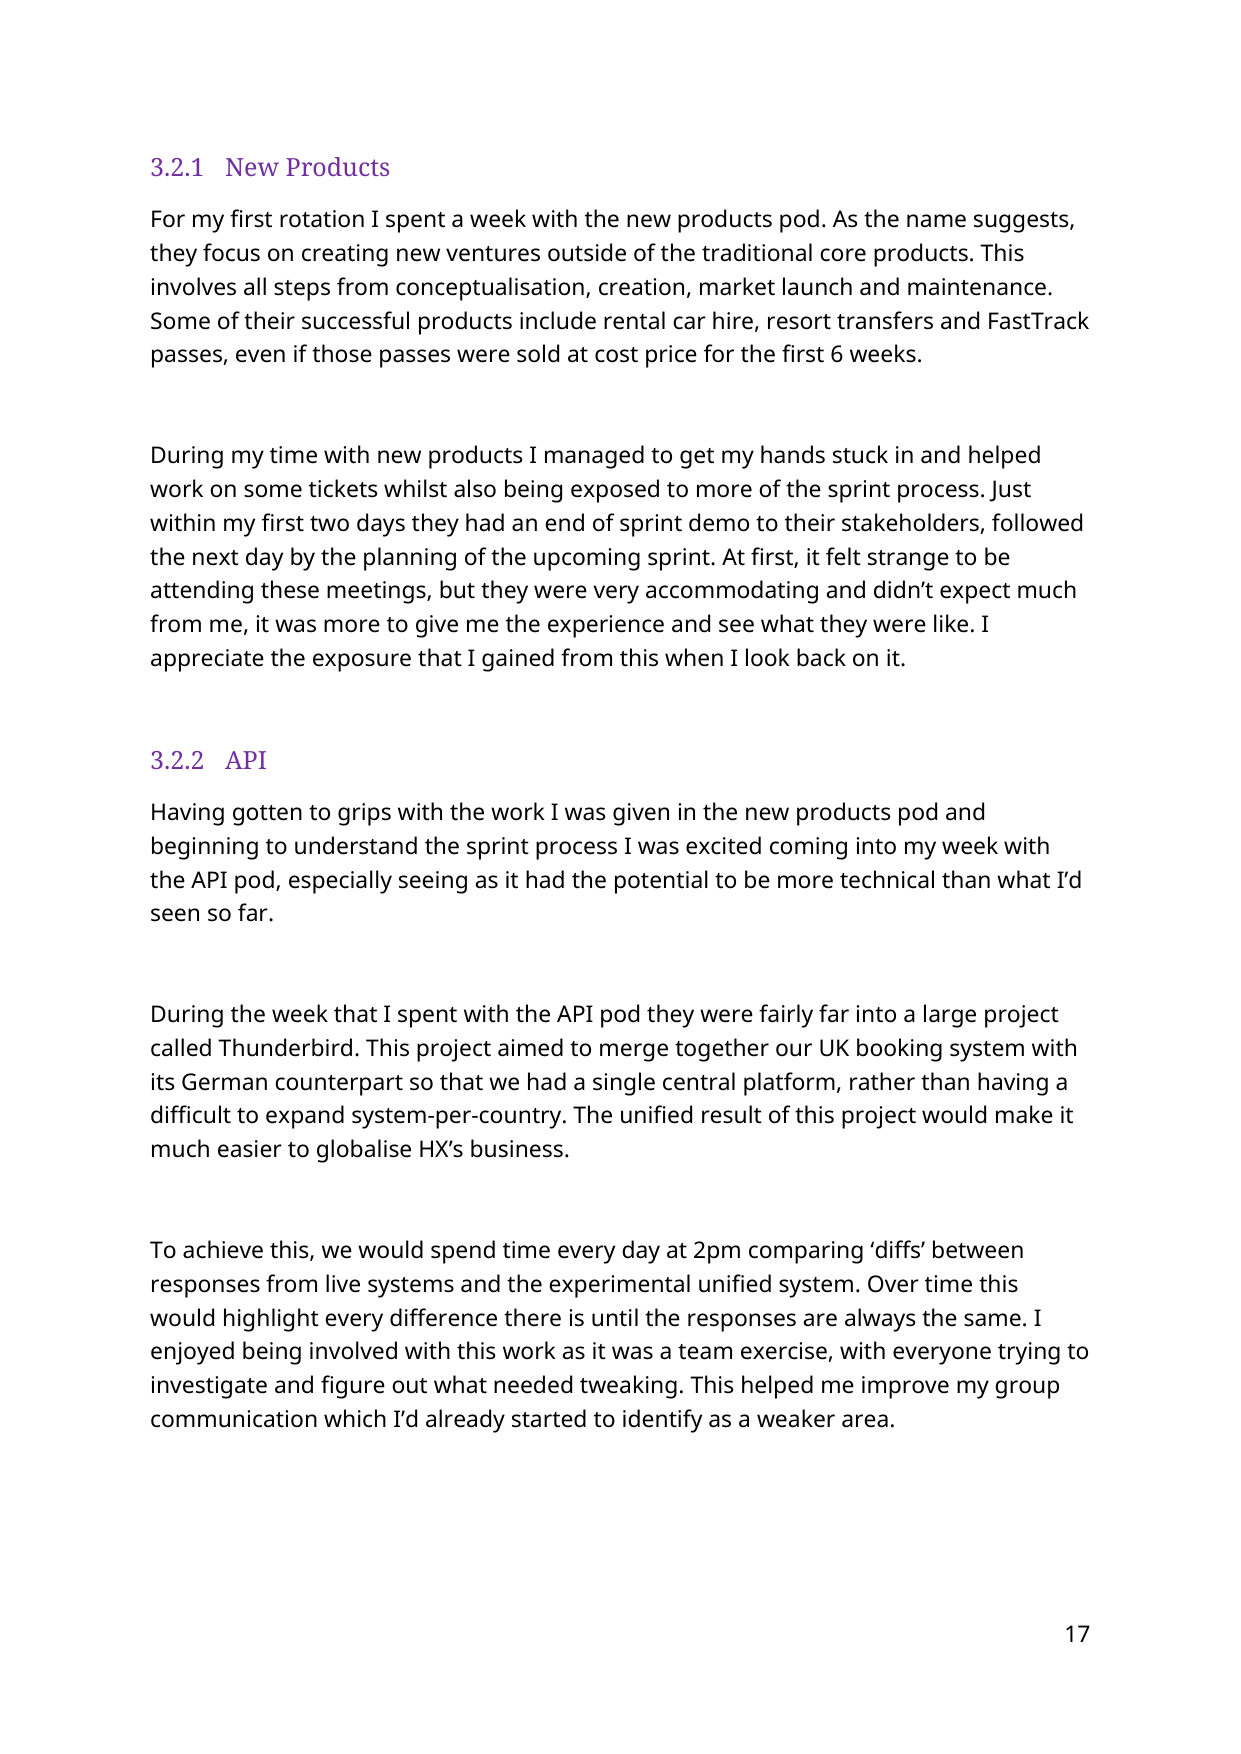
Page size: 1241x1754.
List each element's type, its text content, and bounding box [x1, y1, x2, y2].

text To achieve this, we would spend time every day at 2pm comparing ‘diffs’ between responses from live systems and the experimental unified system. Over time this would highlight every difference there is until the responses are always the same. I enjoyed being involved with this work as it was a team exercise, with everyone trying to investigate and figure out what needed tweaking. This helped me improve my group communication which I’d already started to identify as a weaker area. [150, 1234, 1090, 1434]
subtitle API [150, 743, 1090, 777]
text During the week that I spent with the API pod they were fairly far into a large project called Thunderbird. This project aimed to merge together our UK booking system with its German counterpart so that we had a single central platform, rather than having a difficult to expand system-per-country. The unified result of this project would make it much easier to globalise HX’s business. [150, 998, 1090, 1164]
text During my time with new products I managed to get my hands stuck in and helped work on some tickets whilst also being exposed to more of the sprint process. Just within my first two days they had an end of sprint demo to their stakeholders, followed the next day by the planning of the upcoming sprint. At first, it felt strange to be attending these meetings, but they were very accommodating and didn’t expect much from me, it was more to give me the experience and see what they were like. I appreciate the exposure that I gained from this when I look back on it. [150, 439, 1090, 673]
text Having gotten to grips with the work I was given in the new products pod and beginning to understand the sprint process I was excited coming into my week with the API pod, especially seeing as it had the potential to be more technical than what I’d seen so far. [150, 796, 1090, 928]
text For my first rotation I spent a week with the new products pod. As the name suggests, they focus on creating new ventures outside of the traditional core products. This involves all steps from conceptualisation, creation, market launch and maintenance. Some of their successful products include rental car hire, resort transfers and FastTrack passes, even if those passes were sold at cost price for the first 6 weeks. [150, 203, 1090, 370]
subtitle New Products [150, 150, 1090, 184]
